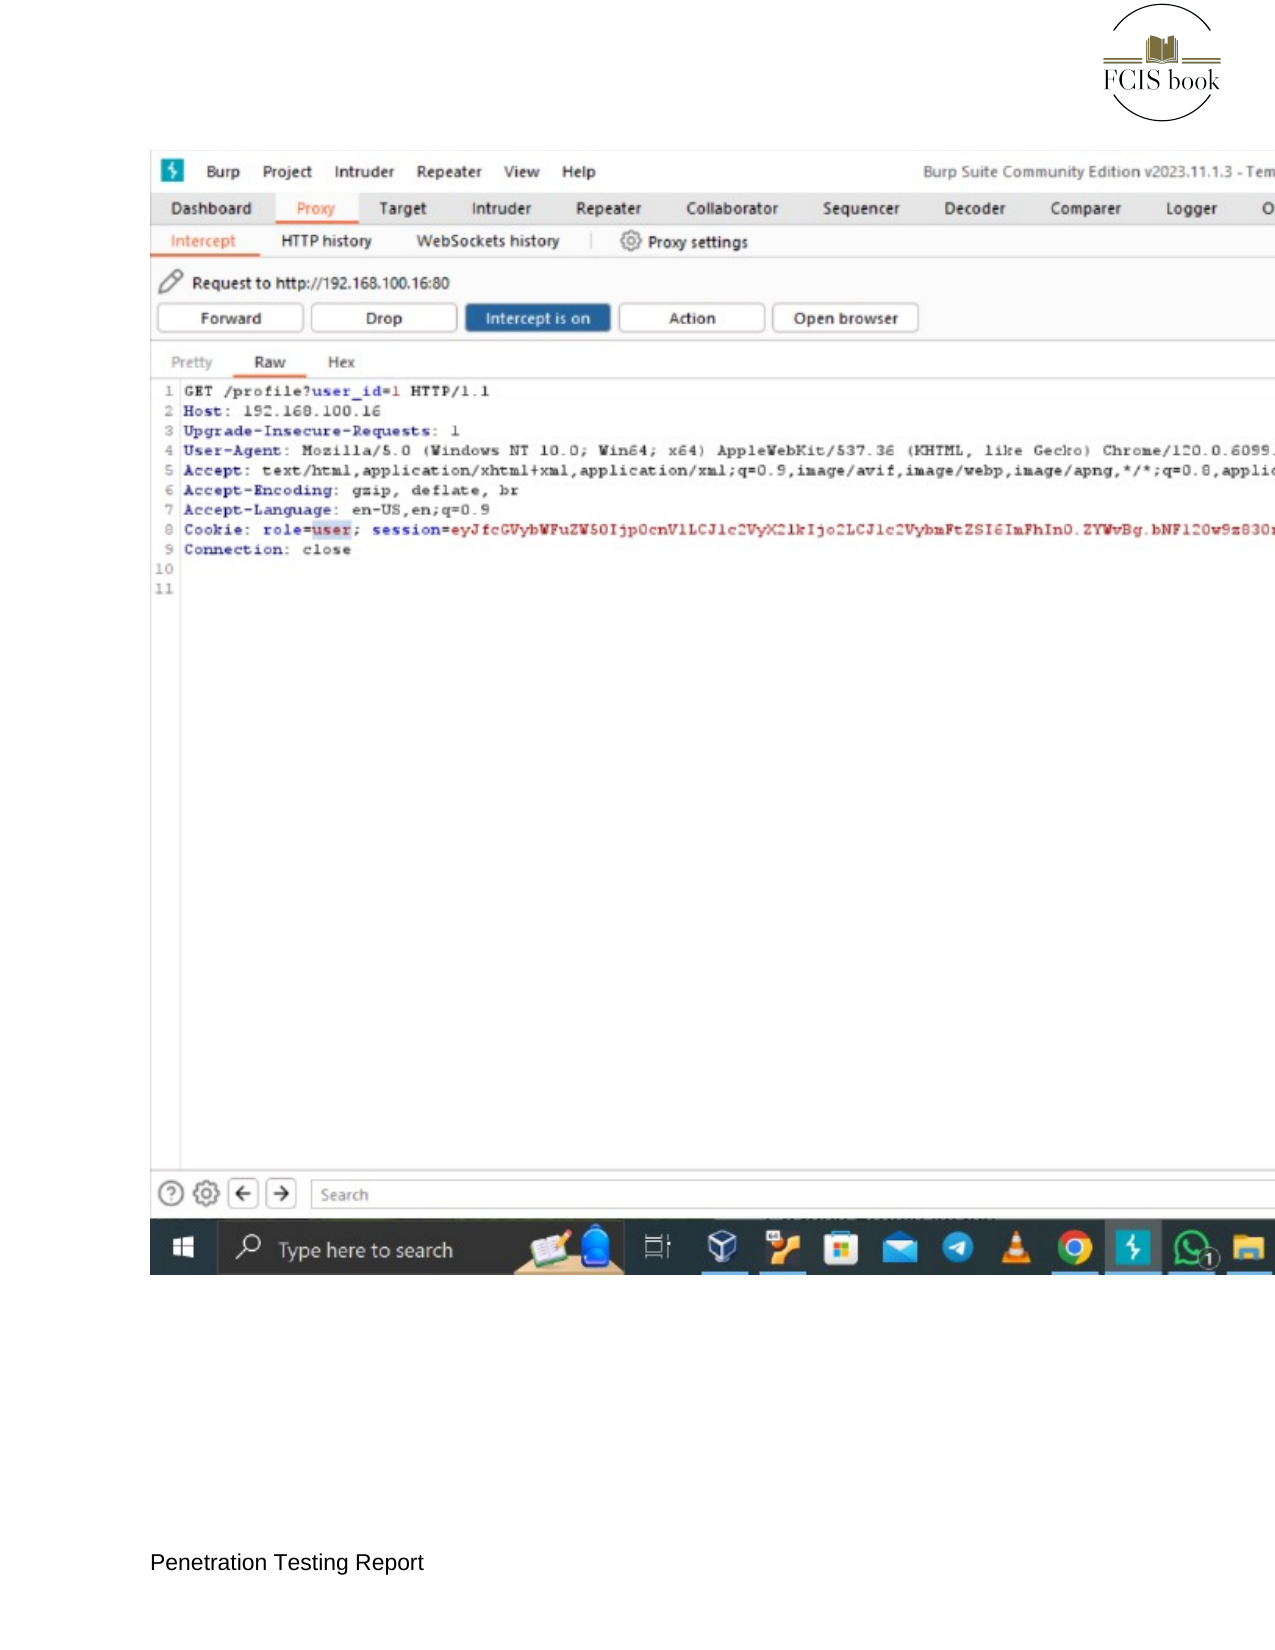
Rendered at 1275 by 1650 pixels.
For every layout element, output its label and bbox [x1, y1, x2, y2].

picture [1067, 3, 1257, 122]
picture [150, 150, 1275, 1275]
